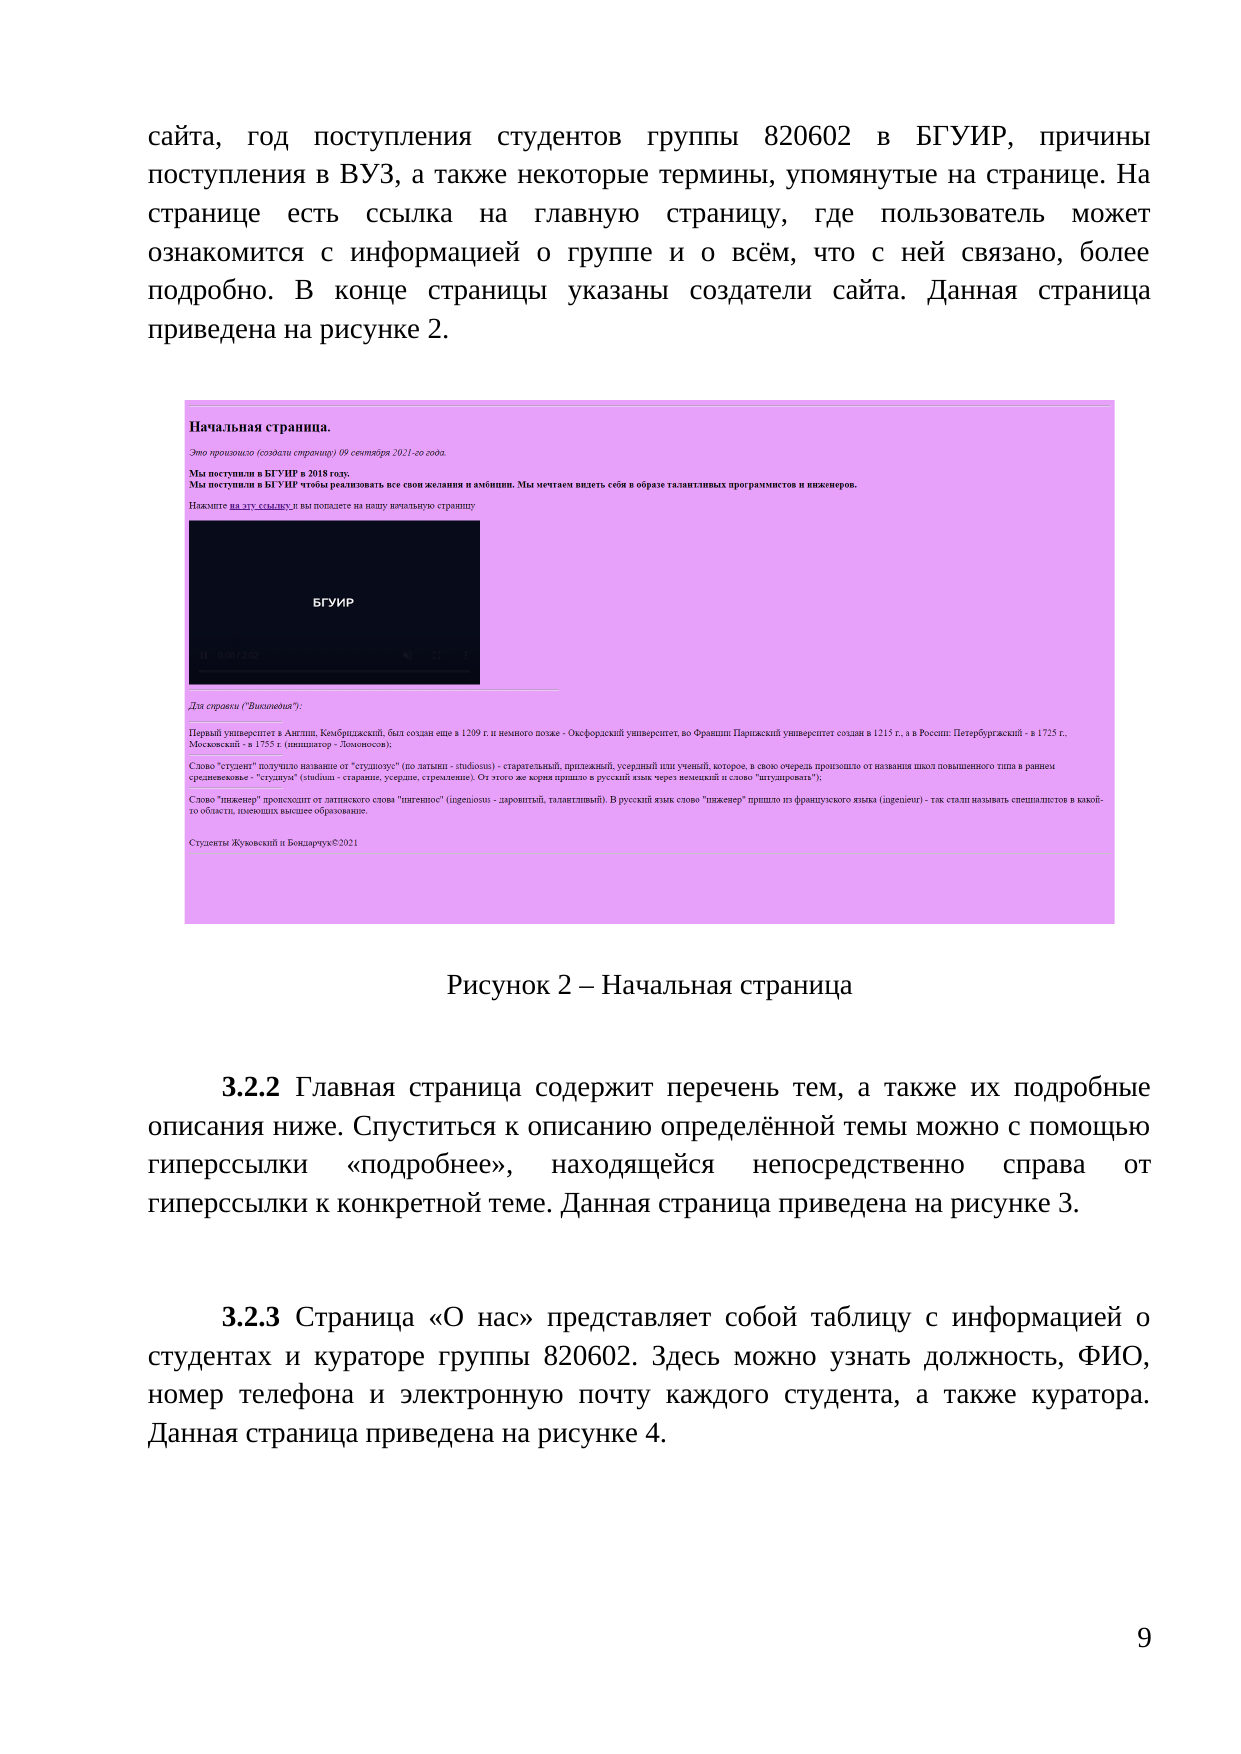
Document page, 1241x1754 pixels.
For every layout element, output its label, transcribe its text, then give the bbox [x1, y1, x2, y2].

picture [184, 400, 1115, 924]
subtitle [148, 118, 1152, 344]
subtitle Главная страница содержит перечень тем, а также их подробные описания ниже. Спуститься к описанию определённой темы можно с помощью гиперссылки «подробнее», находящейся непосредственно справа от гиперссылки к конкретной теме. Данная страница приведена на рисунке 3. [148, 1069, 1152, 1218]
subtitle Страница «О нас» представляет собой таблицу с информацией о студентах и кураторе группы 820602. Здесь можно узнать должность, ФИО, номер телефона и электронную почту каждого студента, а также куратора. Данная страница приведена на рисунке 4. [148, 1299, 1152, 1449]
text Рисунок 2 – Начальная страница [148, 967, 1152, 1001]
